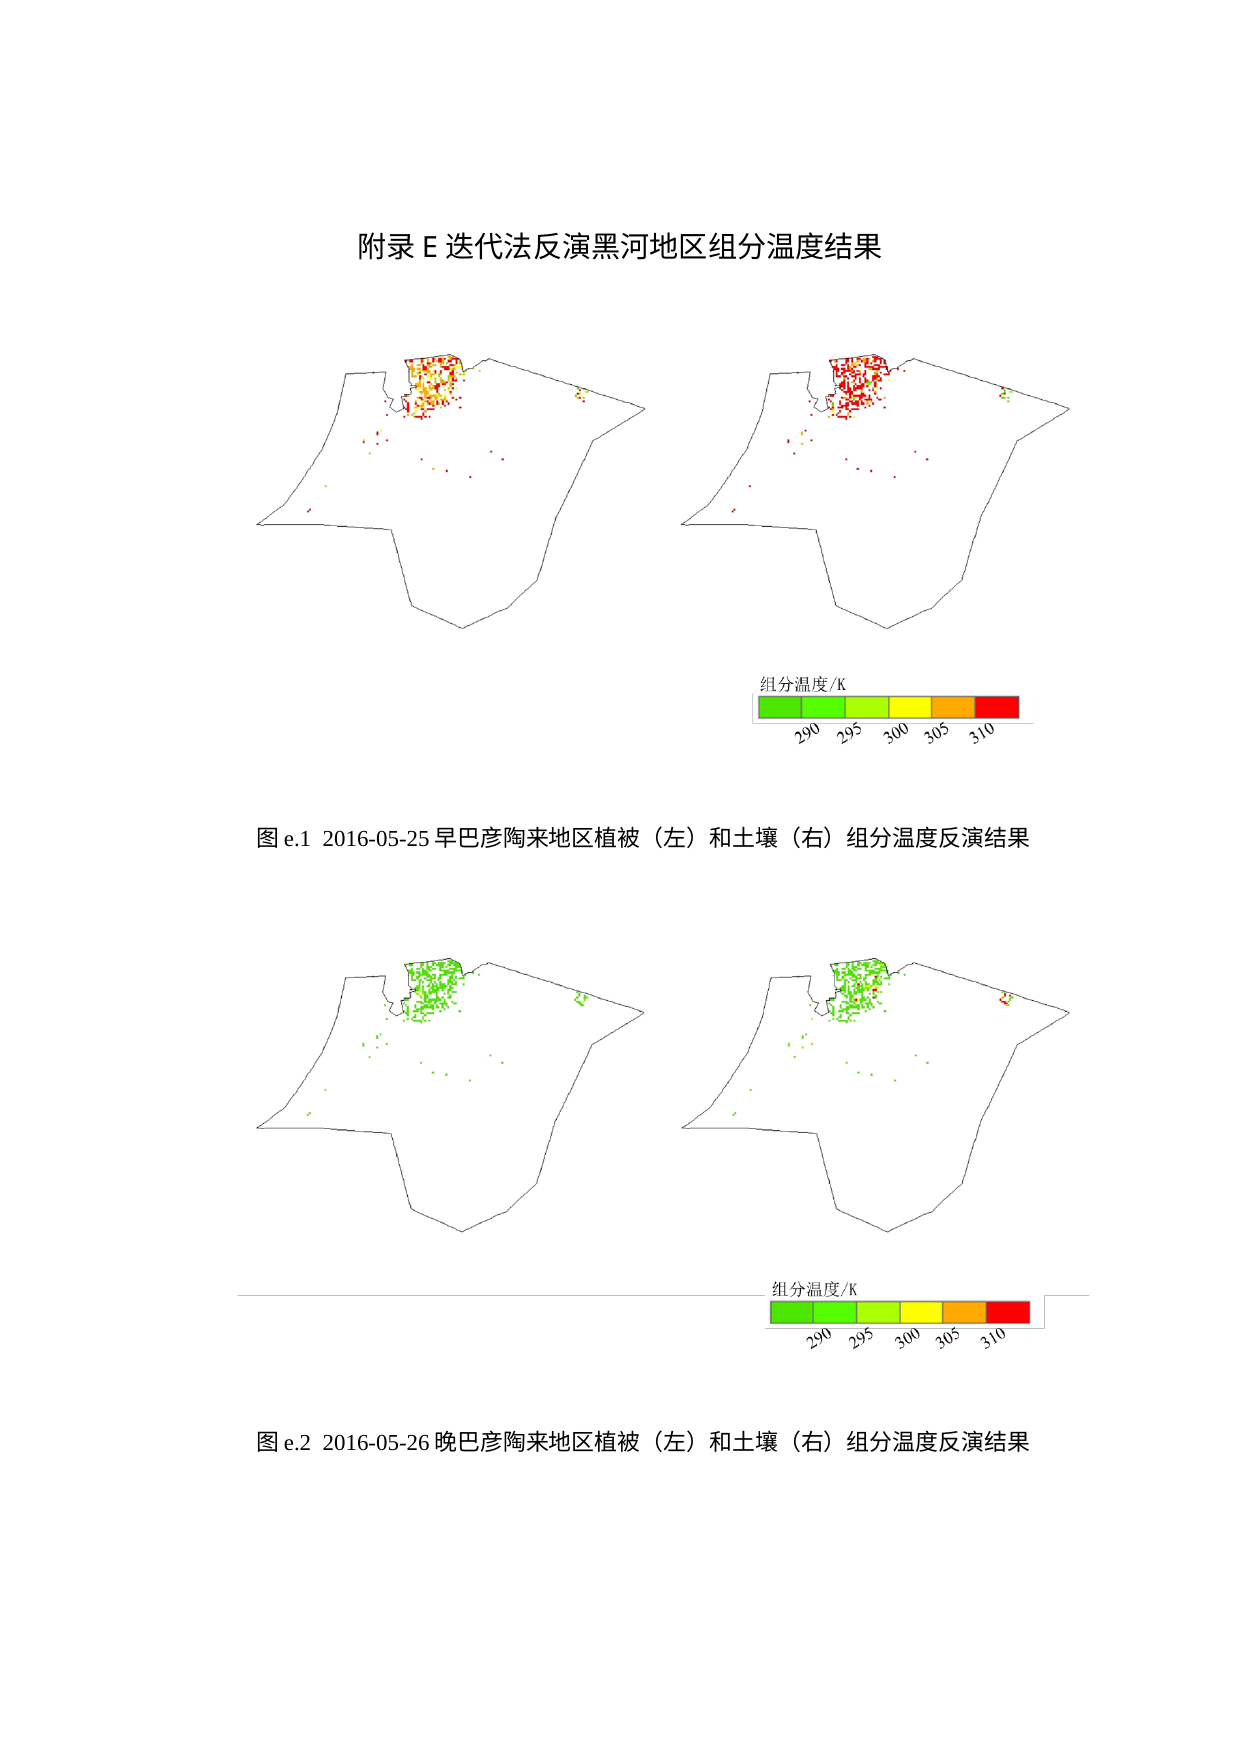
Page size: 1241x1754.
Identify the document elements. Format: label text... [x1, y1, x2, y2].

picture [237, 289, 1090, 762]
text 图e.1 2016-05-25早巴彦陶来地区植被（左）和土壤（右）组分温度反演结果 [187, 804, 1053, 869]
text 附录E 迭代法反演黑河地区组分温度结果 [187, 212, 1053, 277]
text 图e.2 2016-05-26晚巴彦陶来地区植被（左）和土壤（右）组分温度反演结果 [187, 1408, 1053, 1473]
picture [237, 893, 1090, 1367]
